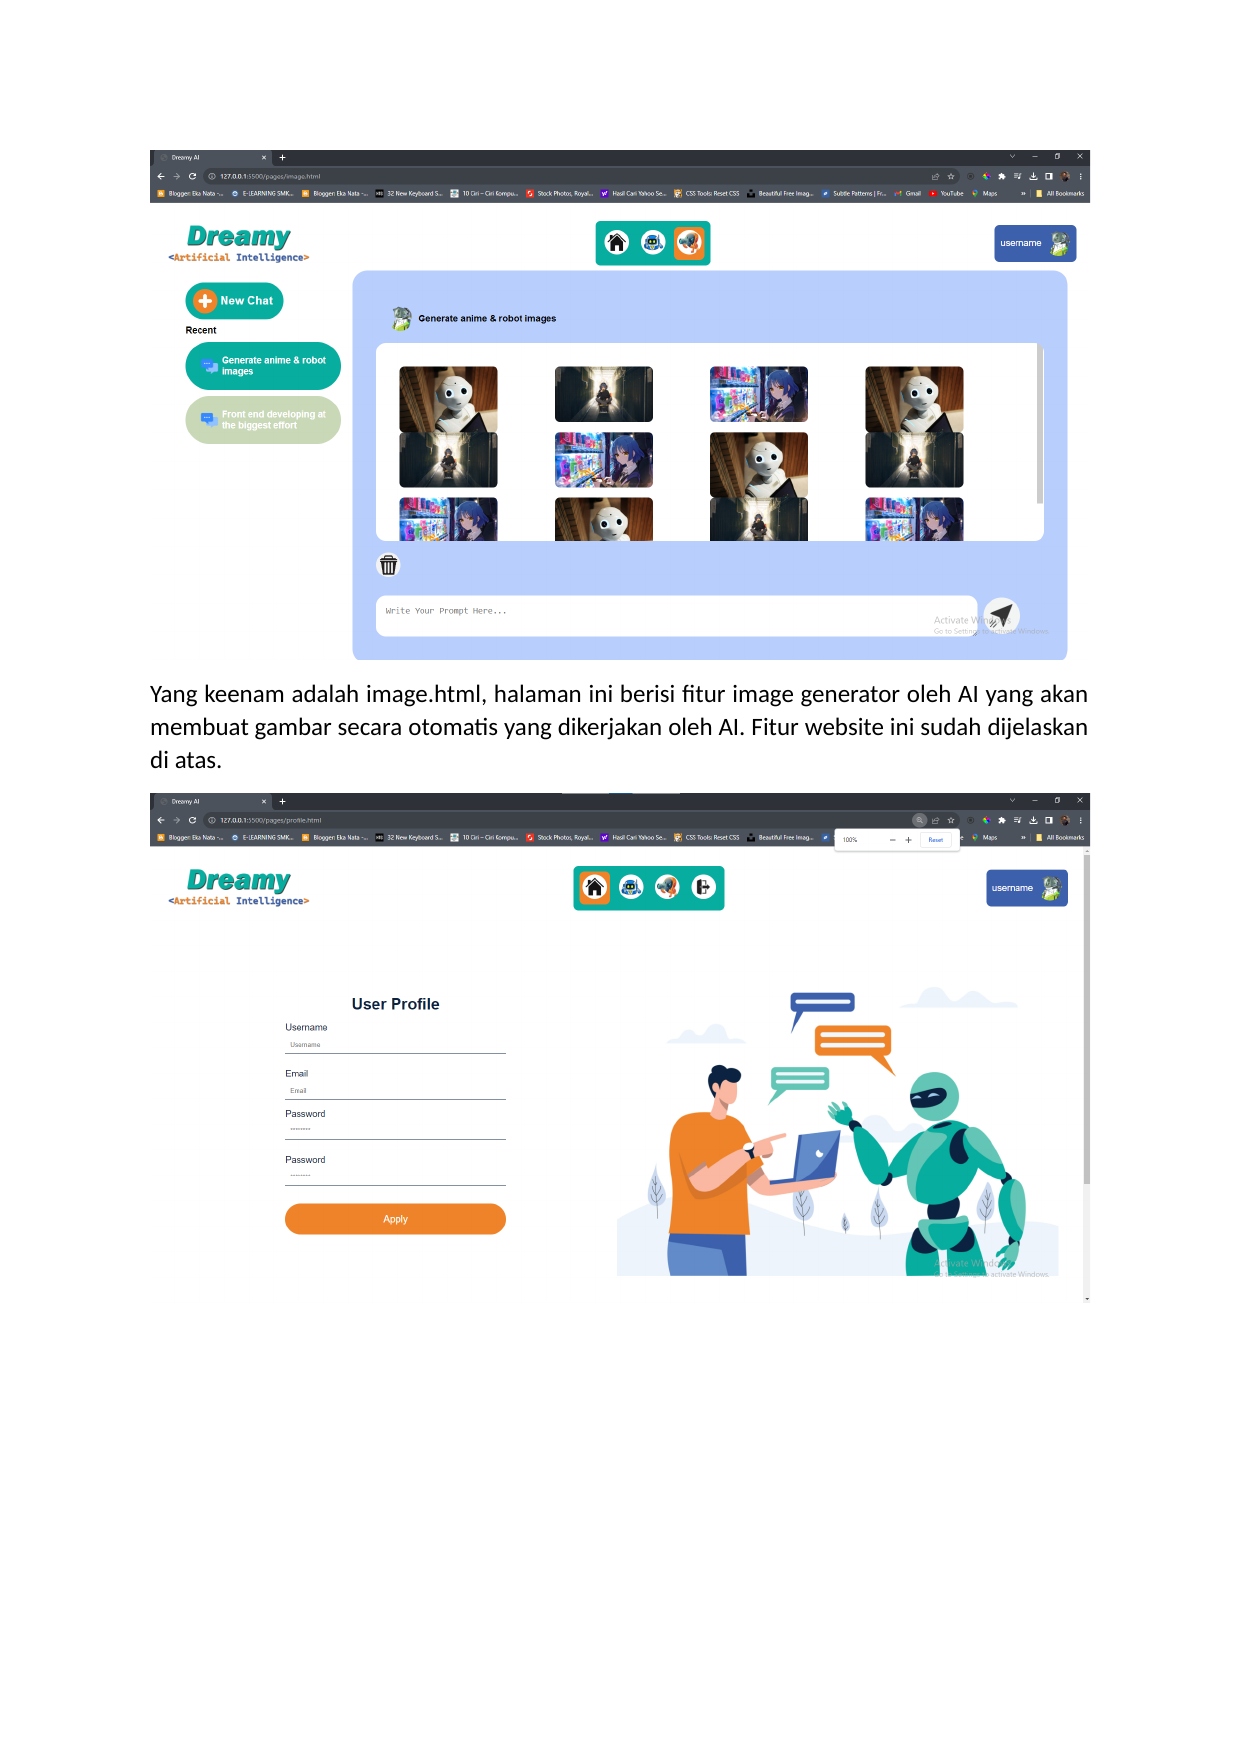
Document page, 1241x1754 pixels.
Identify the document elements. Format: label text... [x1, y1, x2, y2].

picture [150, 793, 1091, 1303]
picture [150, 150, 1091, 660]
text Yang keenam adalah image.html, halaman ini berisi fitur image generator oleh AI yang akan membuat gambar secara otomatis yang dikerjakan oleh AI. Fitur website ini sudah dijelaskan di atas. [150, 678, 1090, 774]
